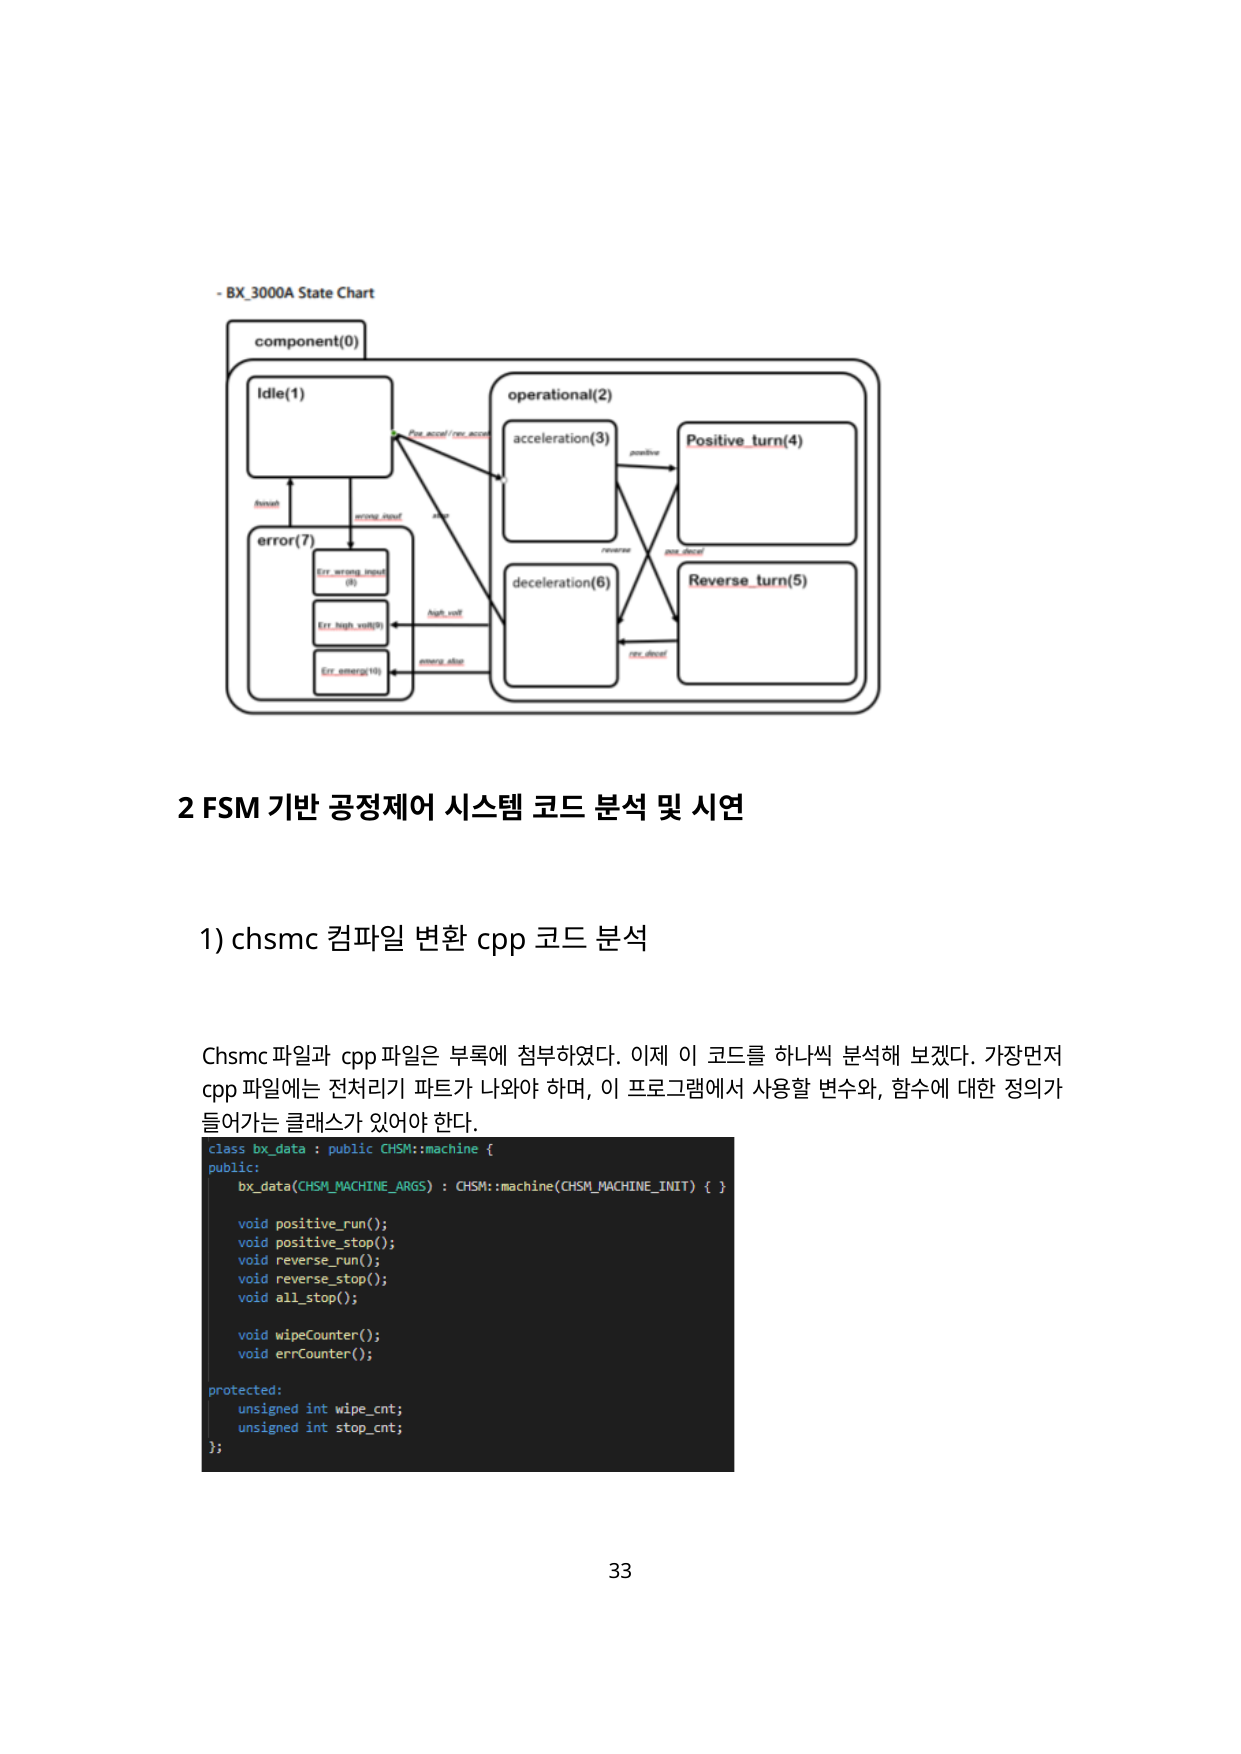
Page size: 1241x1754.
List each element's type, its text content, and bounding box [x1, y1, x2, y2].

text 1) chsmc 컴파일 변환 cpp 코드 분석 [177, 916, 1063, 958]
picture [201, 265, 891, 730]
text 2 FSM기반 공정제어 시스템 코드 분석 및 시연 [177, 784, 1063, 827]
picture [201, 1137, 735, 1472]
text Chsmc파일과 cpp파일은 부록에 첨부하였다. 이제 이 코드를 하나씩 분석해 보겠다. 가장먼저 cpp파일에는 전처리기 파트가 나와야 하며, 이 프로그램에서 사용할 변수와, 함수에 대한 정의가 들어가는 클래스가 있어야 한다. [202, 1038, 1063, 1138]
